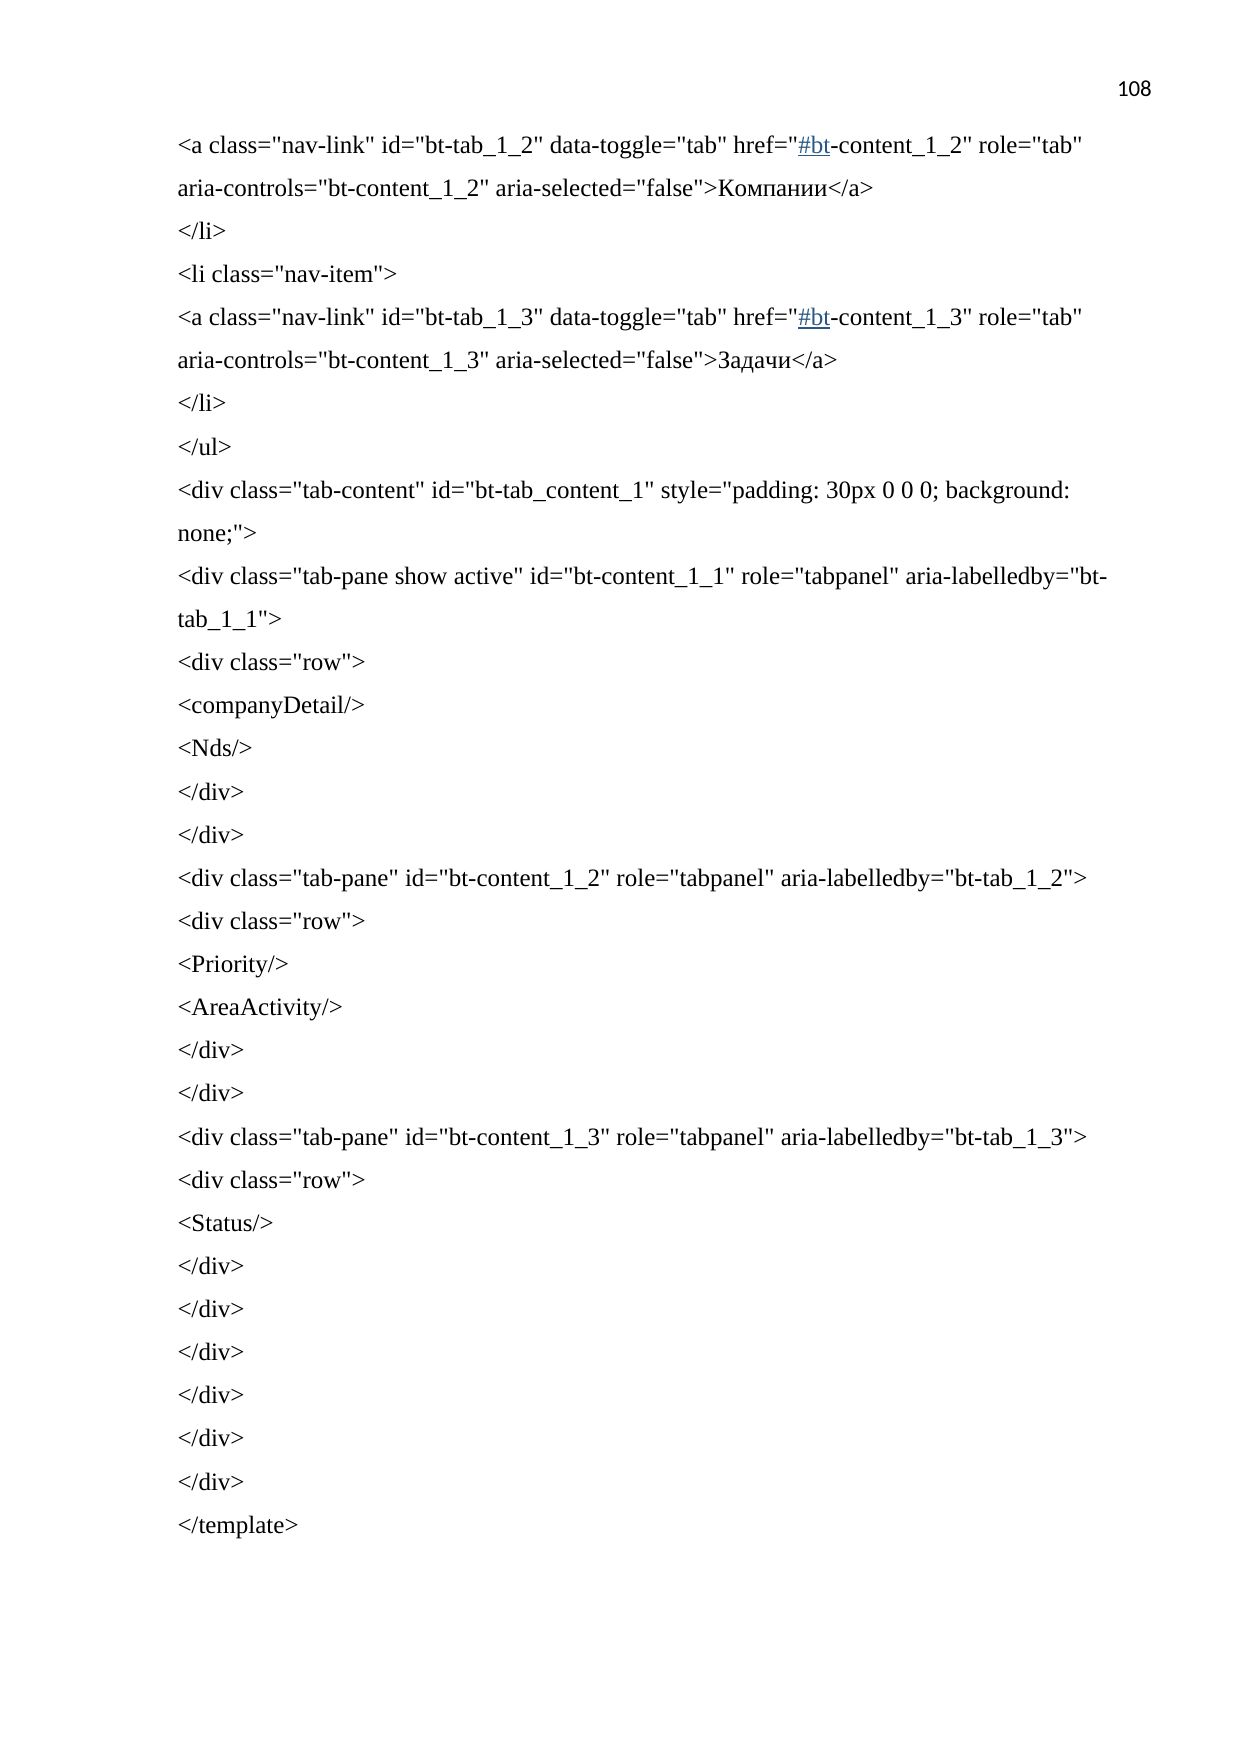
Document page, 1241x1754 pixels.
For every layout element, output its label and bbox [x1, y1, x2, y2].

text [177, 130, 1152, 1582]
